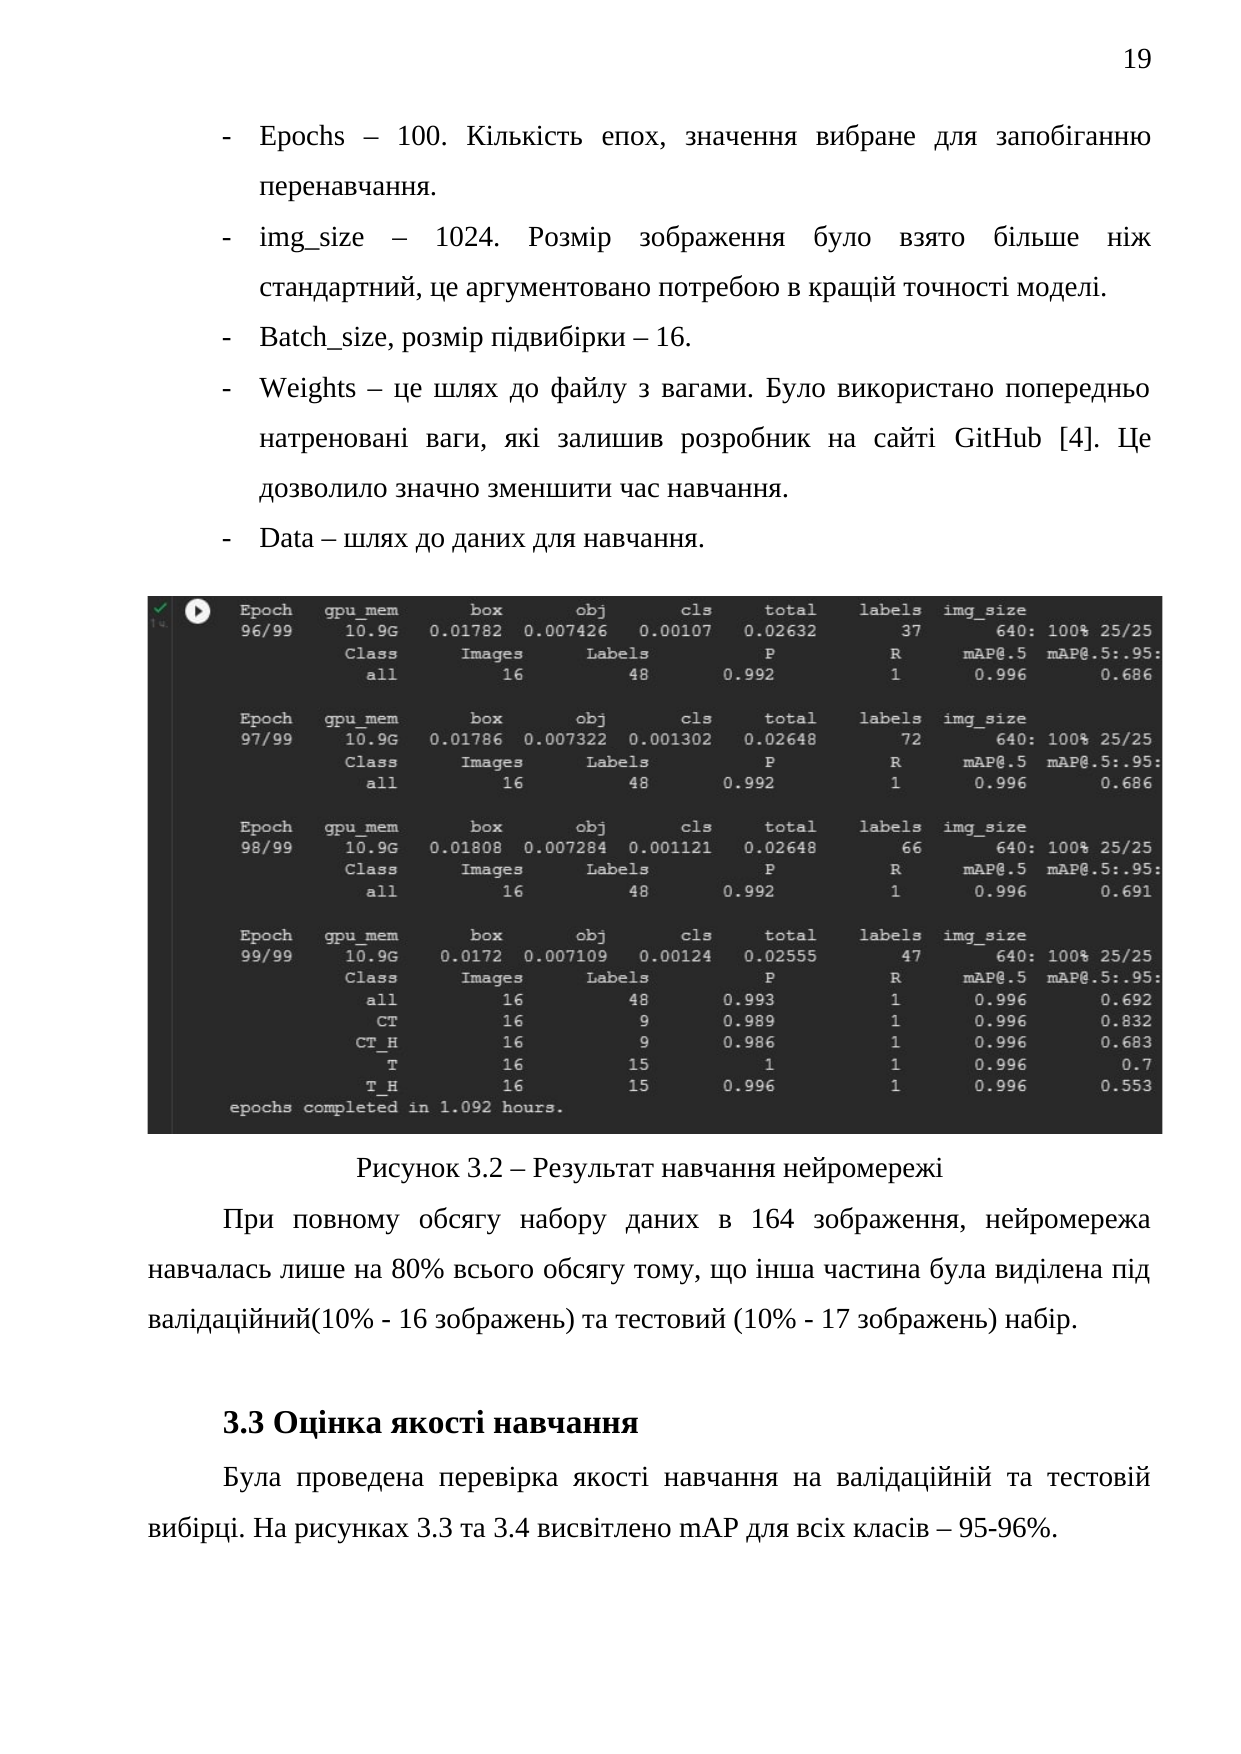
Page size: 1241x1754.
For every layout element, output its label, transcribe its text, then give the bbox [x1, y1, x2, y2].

list Batch_size, розмір підвибірки – 16. [222, 319, 1152, 353]
text При повному обсягу набору даних в 164 зображення, нейромережа навчалась лише на 80% всього обсягу тому, що інша частина була виділена під валідаційний(10% - 16 зображень) та тестовий (10% - 17 зображень) набір. [148, 1201, 1152, 1335]
list Epochs – 100. Кількість епох, значення вибране для запобіганню перенавчання. [222, 118, 1152, 202]
picture [147, 596, 1163, 1134]
text Була проведена перевірка якості навчання на валідаційній та тестовій вибірці. На рисунках 3.3 та 3.4 висвітлено mAP для всіх класів – 95-96%. [148, 1459, 1152, 1543]
list Weights – це шлях до файлу з вагами. Було використано попередньо натреновані ваги, які залишив розробник на сайті GitHub [4]. Це дозволило значно зменшити час навчання. [222, 370, 1152, 504]
list img_size – 1024. Розмір зображення було взято більше ніж стандартний, це аргументовано потребою в кращій точності моделі. [222, 219, 1152, 303]
text Рисунок 3.2 – Результат навчання нейромережі [148, 1150, 1152, 1184]
list Data – шлях до даних для навчання. [222, 521, 1152, 554]
subtitle 3.3 Оцінка якості навчання [148, 1402, 1152, 1440]
